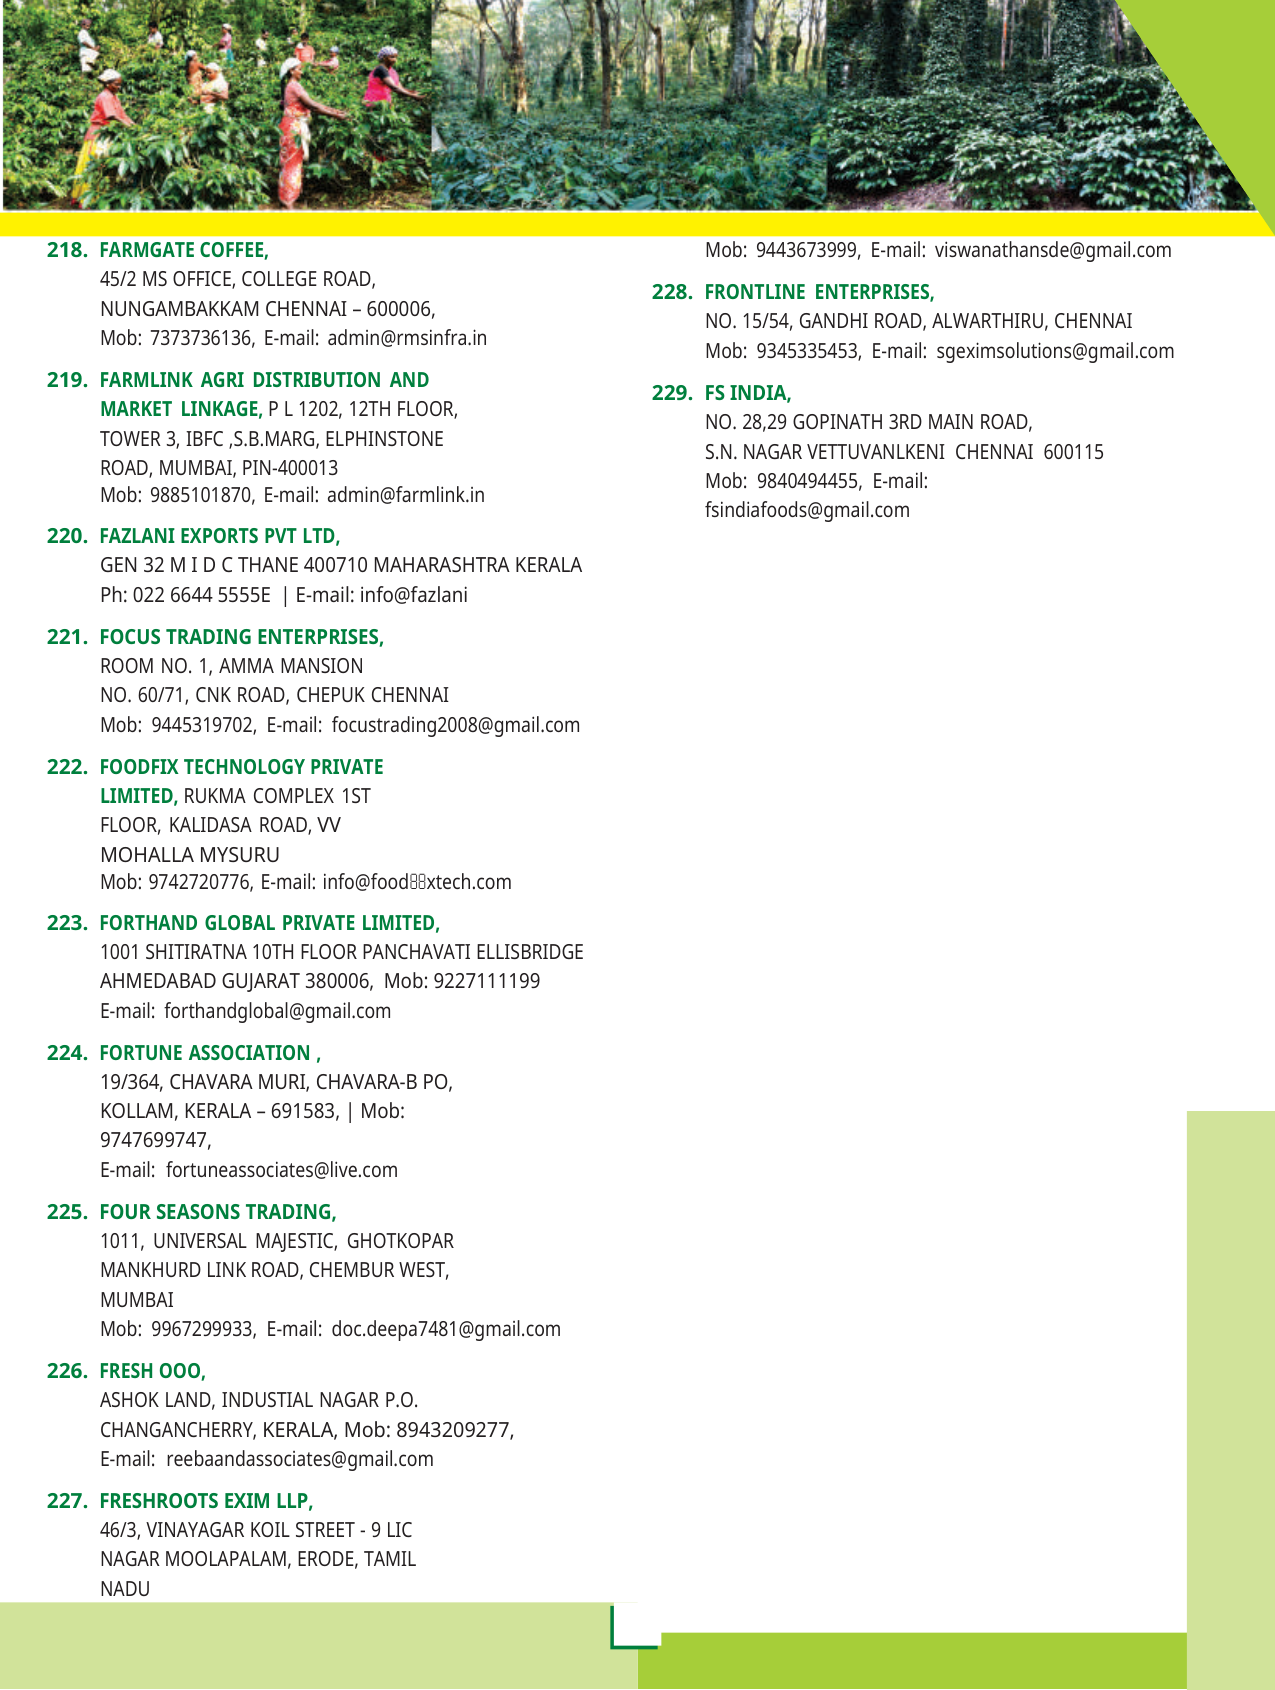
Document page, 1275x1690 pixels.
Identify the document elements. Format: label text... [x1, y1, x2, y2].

subtitle FAZLANI EXPORTS PVT LTD, [47, 521, 601, 549]
text NO. 15/54, GANDHI ROAD, ALWARTHIRU, CHENNAI [705, 307, 1275, 335]
subtitle FOUR SEASONS TRADING, [47, 1197, 601, 1225]
subtitle FOCUS TRADING ENTERPRISES, [47, 622, 601, 650]
subtitle FORTHAND GLOBAL PRIVATE LIMITED, [47, 908, 601, 936]
subtitle FORTUNE ASSOCIATION , [47, 1038, 601, 1066]
text 1001 SHITIRATNA 10TH FLOOR PANCHAVATI ELLISBRIDGE AHMEDABAD GUJARAT 380006, Mob: 9227111199 [100, 937, 601, 995]
text 1011, UNIVERSAL MAJESTIC, GHOTKOPAR MANKHURD LINK ROAD, CHEMBUR WEST, MUMBAI [100, 1226, 511, 1313]
text S.N. NAGAR VETTUVANLKENI CHENNAI 600115 Mob: 9840494455, E-mail: fsindiafoods@gmail.com [705, 437, 1128, 524]
text ROOM NO. 1, AMMA MANSION [100, 651, 601, 679]
list FOODFIX TECHNOLOGY PRIVATE LIMITED, RUKMA COMPLEX 1ST FLOOR, KALIDASA ROAD, VV MOHALLA MYSURU [47, 752, 428, 868]
subtitle FS INDIA, [652, 378, 1275, 407]
text Mob: 7373736136, E-mail: admin@rmsinfra.in [100, 323, 601, 352]
text NO. 28,29 GOPINATH 3RD MAIN ROAD, [705, 407, 1275, 436]
subtitle FRONTLINE ENTERPRISES, [652, 277, 1275, 306]
subtitle FARMGATE COFFEE, [47, 235, 601, 264]
text Mob: 9445319702, E-mail: focustrading2008@gmail.com [100, 710, 601, 738]
text E-mail: forthandglobal@gmail.com [100, 996, 601, 1024]
list FARMLINK AGRI DISTRIBUTION AND MARKET LINKAGE, P L 1202, 12TH FLOOR, TOWER 3, IBFC ,S.B.MARG, ELPHINSTONE ROAD, MUMBAI, PIN-400013 [47, 365, 492, 482]
text 45/2 MS OFFICE, COLLEGE ROAD, NUNGAMBAKKAM CHENNAI – 600006, [100, 264, 443, 322]
text Mob: 9967299933, E-mail: doc.deepa7481@gmail.com [100, 1314, 601, 1343]
text NO. 60/71, CNK ROAD, CHEPUK CHENNAI [100, 681, 601, 709]
text 46/3, VINAYAGAR KOIL STREET - 9 LIC NAGAR MOOLAPALAM, ERODE, TAMIL NADU [100, 1515, 443, 1602]
text Mob: 9443673999, E-mail: viswanathansde@gmail.com [705, 235, 1275, 264]
text Mob: 9345335453, E-mail: sgeximsolutions@gmail.com [705, 336, 1275, 364]
subtitle FRESH OOO, [47, 1356, 601, 1384]
text ASHOK LAND, INDUSTIAL NAGAR P.O. CHANGANCHERRY, KERALA, Mob: 8943209277, [100, 1385, 566, 1443]
subtitle FRESHROOTS EXIM LLP, [47, 1486, 601, 1514]
text Mob: 9742720776, E-mail: info@foodxtech.com [100, 869, 601, 894]
text GEN 32 M I D C THANE 400710 MAHARASHTRA KERALA [100, 550, 601, 579]
text E-mail: fortuneassociates@live.com [100, 1155, 601, 1183]
text E-mail: reebaandassociates@gmail.com [100, 1444, 601, 1472]
text Mob: 9885101870, E-mail: admin@farmlink.in [100, 482, 601, 507]
picture [0, 0, 1258, 212]
text 19/364, CHAVARA MURI, CHAVARA-B PO, KOLLAM, KERALA – 691583, | Mob: 9747699747, [100, 1067, 511, 1154]
text Ph: 022 6644 5555E | E-mail: info@fazlani [100, 580, 601, 608]
